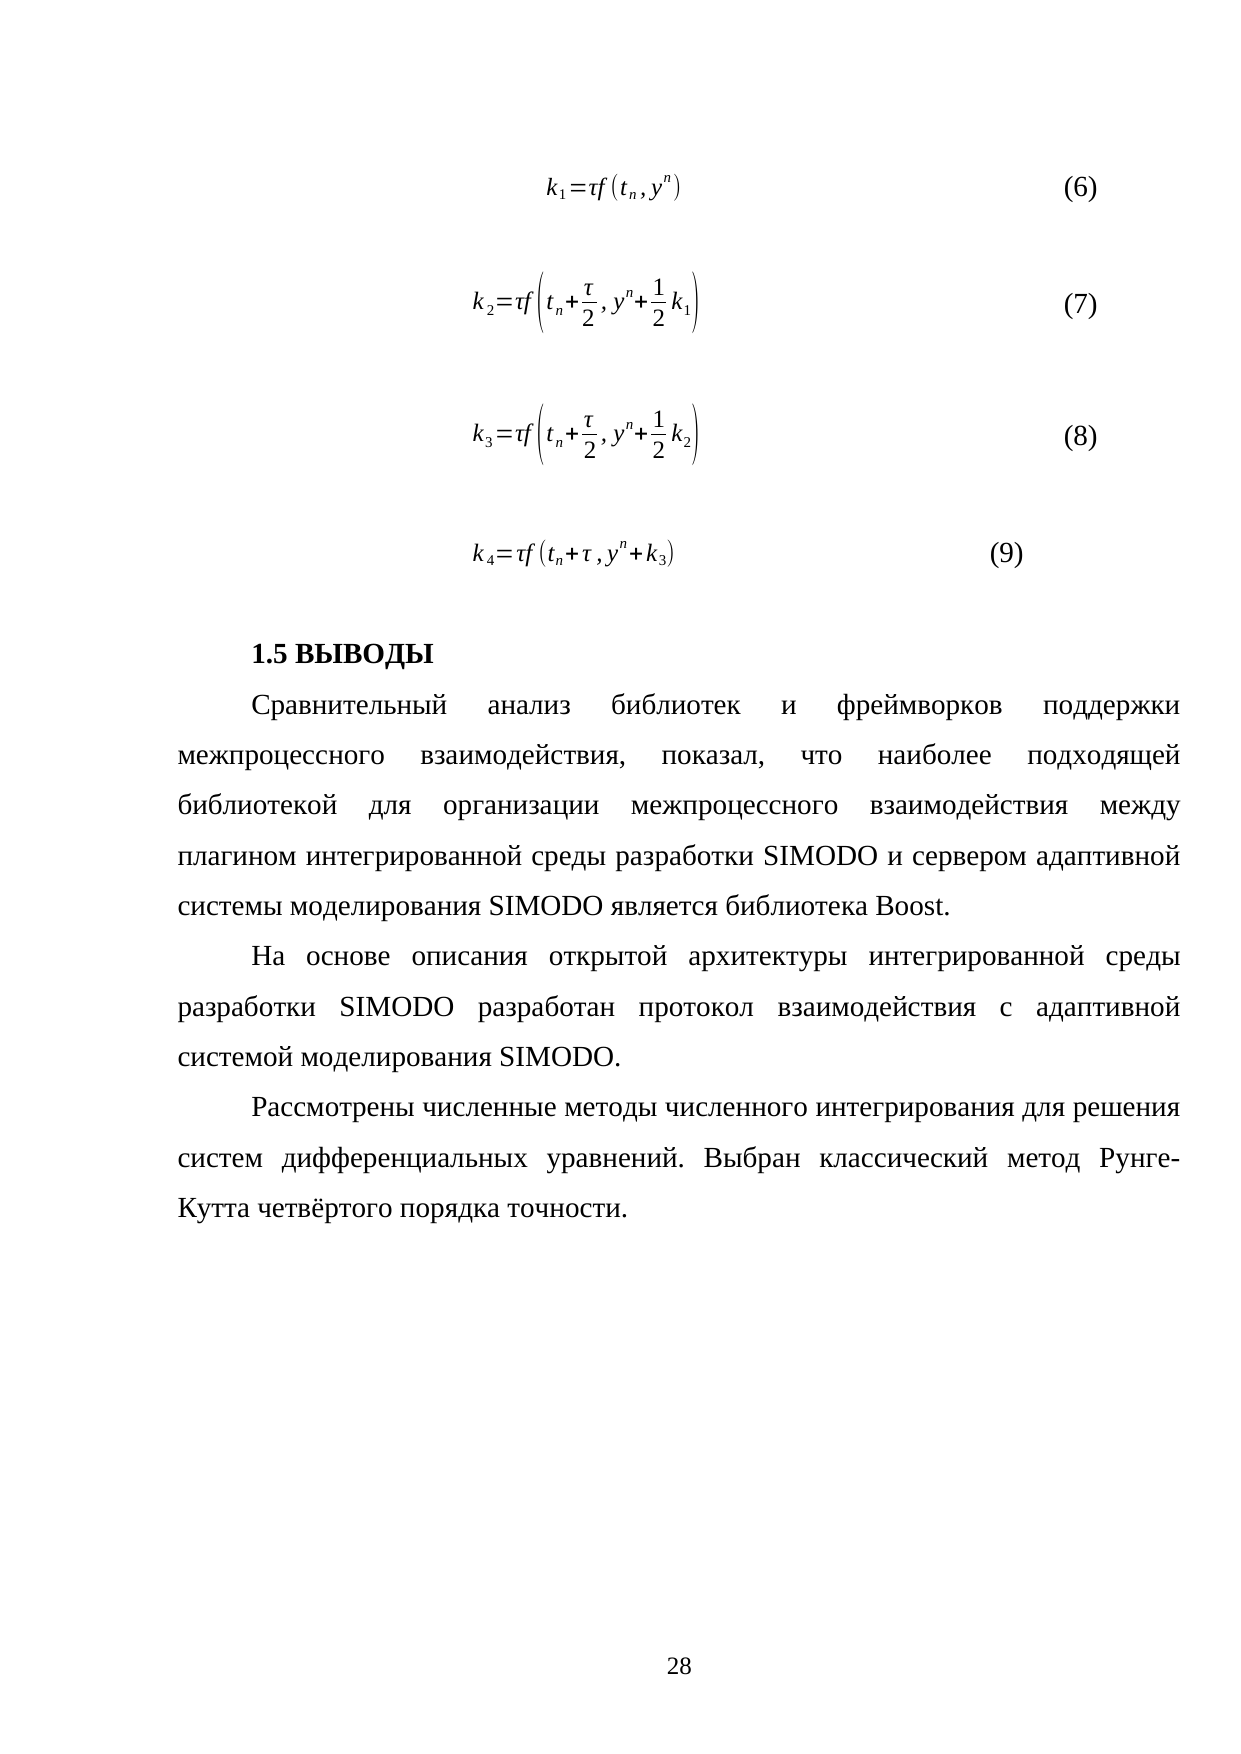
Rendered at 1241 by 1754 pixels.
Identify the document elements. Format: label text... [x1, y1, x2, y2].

text (8) [177, 402, 1181, 467]
text Рассмотрены численные методы численного интегрирования для решения систем дифференциальных уравнений. Выбран классический метод Рунге-Кутта четвёртого порядка точности. [177, 1089, 1181, 1223]
text (9) [177, 534, 1181, 569]
text 1.5 ВЫВОДЫ [177, 637, 1181, 670]
text (7) [177, 270, 1181, 335]
text Сравнительный анализ библиотек и фреймворков поддержки межпроцессного взаимодействия, показал, что наиболее подходящей библиотекой для организации межпроцессного взаимодействия между плагином интегрированной среды разработки SIMODO и сервером адаптивной системы моделирования SIMODO является библиотека Boost. [177, 687, 1181, 922]
text (6) [177, 168, 1181, 203]
text На основе описания открытой архитектуры интегрированной среды разработки SIMODO разработан протокол взаимодействия с адаптивной системой моделирования SIMODO. [177, 938, 1181, 1073]
